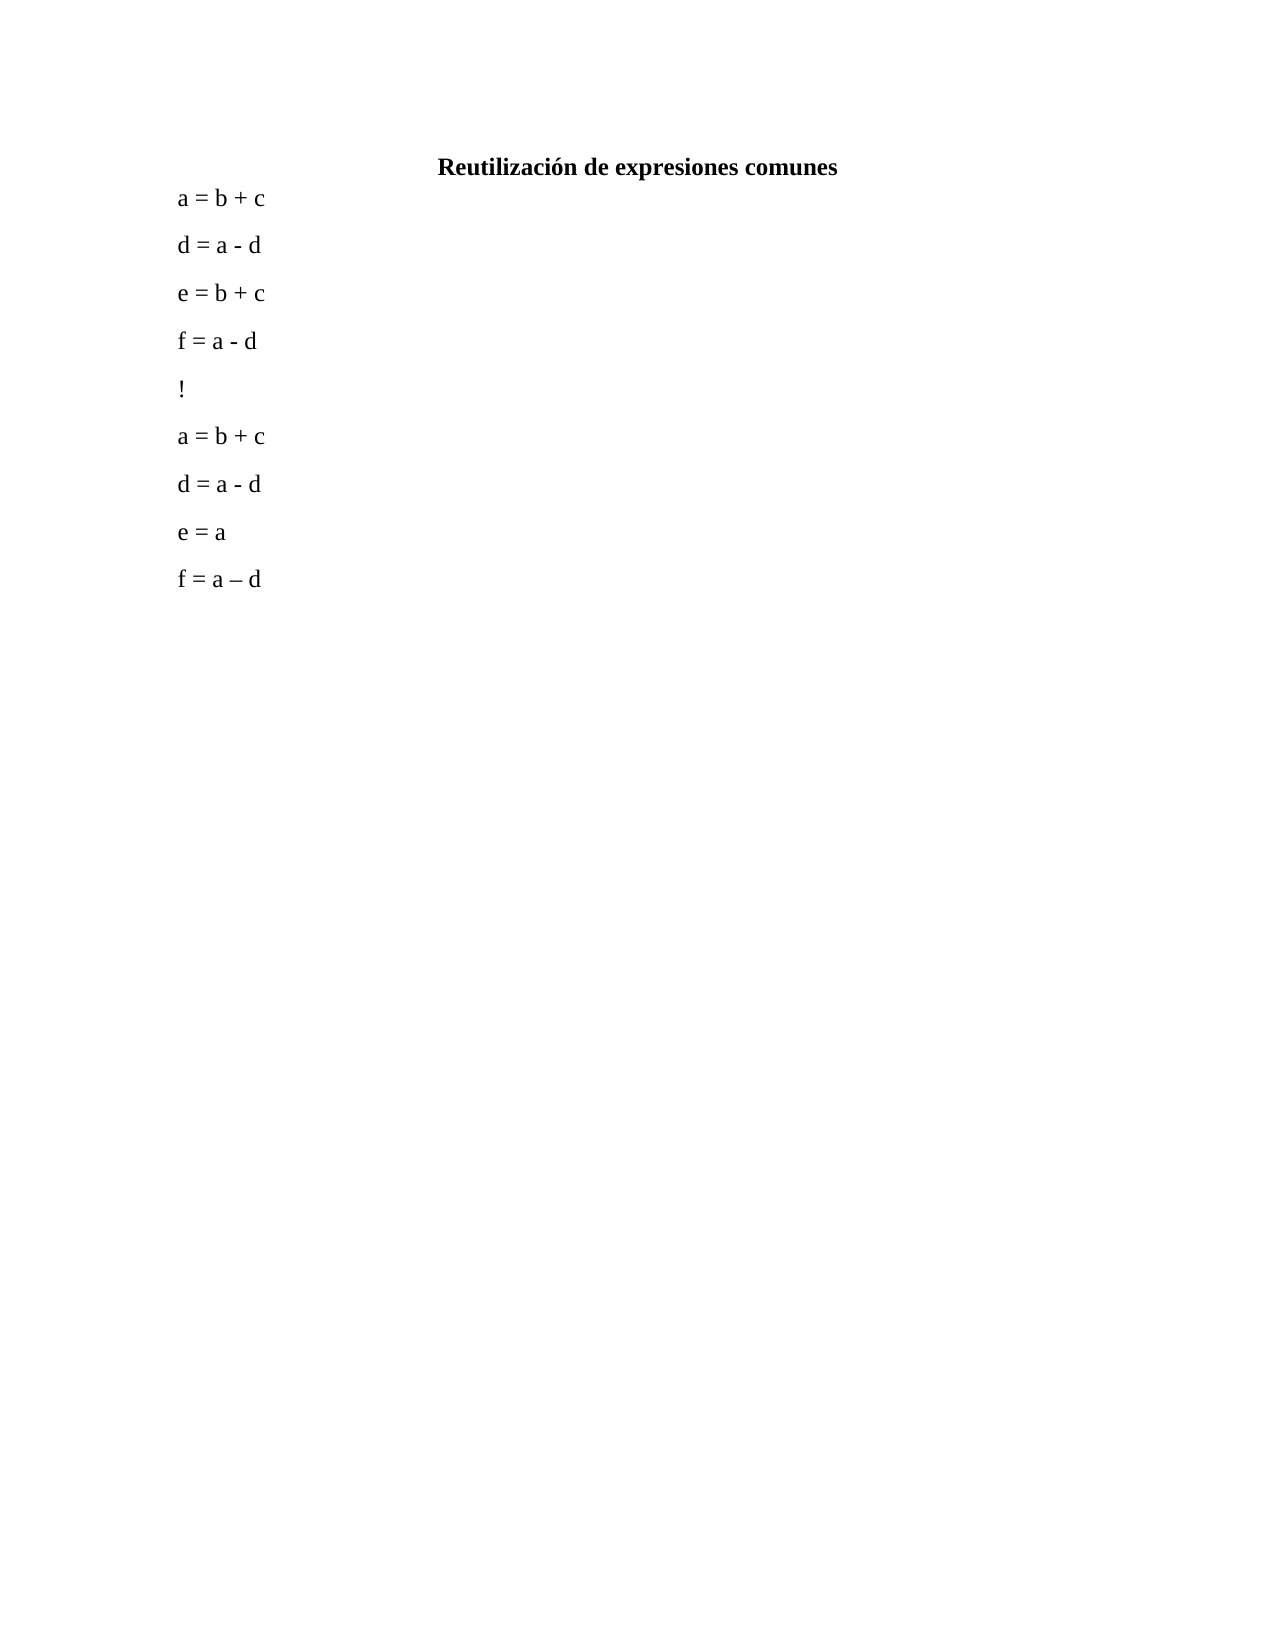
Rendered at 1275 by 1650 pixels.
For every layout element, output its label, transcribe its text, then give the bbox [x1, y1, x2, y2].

text e = a [177, 517, 1098, 546]
text d = a - d [177, 469, 1098, 498]
text e = b + c [177, 278, 1098, 307]
text ! [177, 374, 1098, 402]
text f = a – d [177, 564, 1098, 593]
subtitle Reutilización de expresiones comunes [177, 152, 1098, 181]
text a = b + c [177, 421, 1098, 450]
text a = b + c [177, 183, 1098, 212]
text d = a - d [177, 231, 1098, 259]
text f = a - d [177, 326, 1098, 355]
